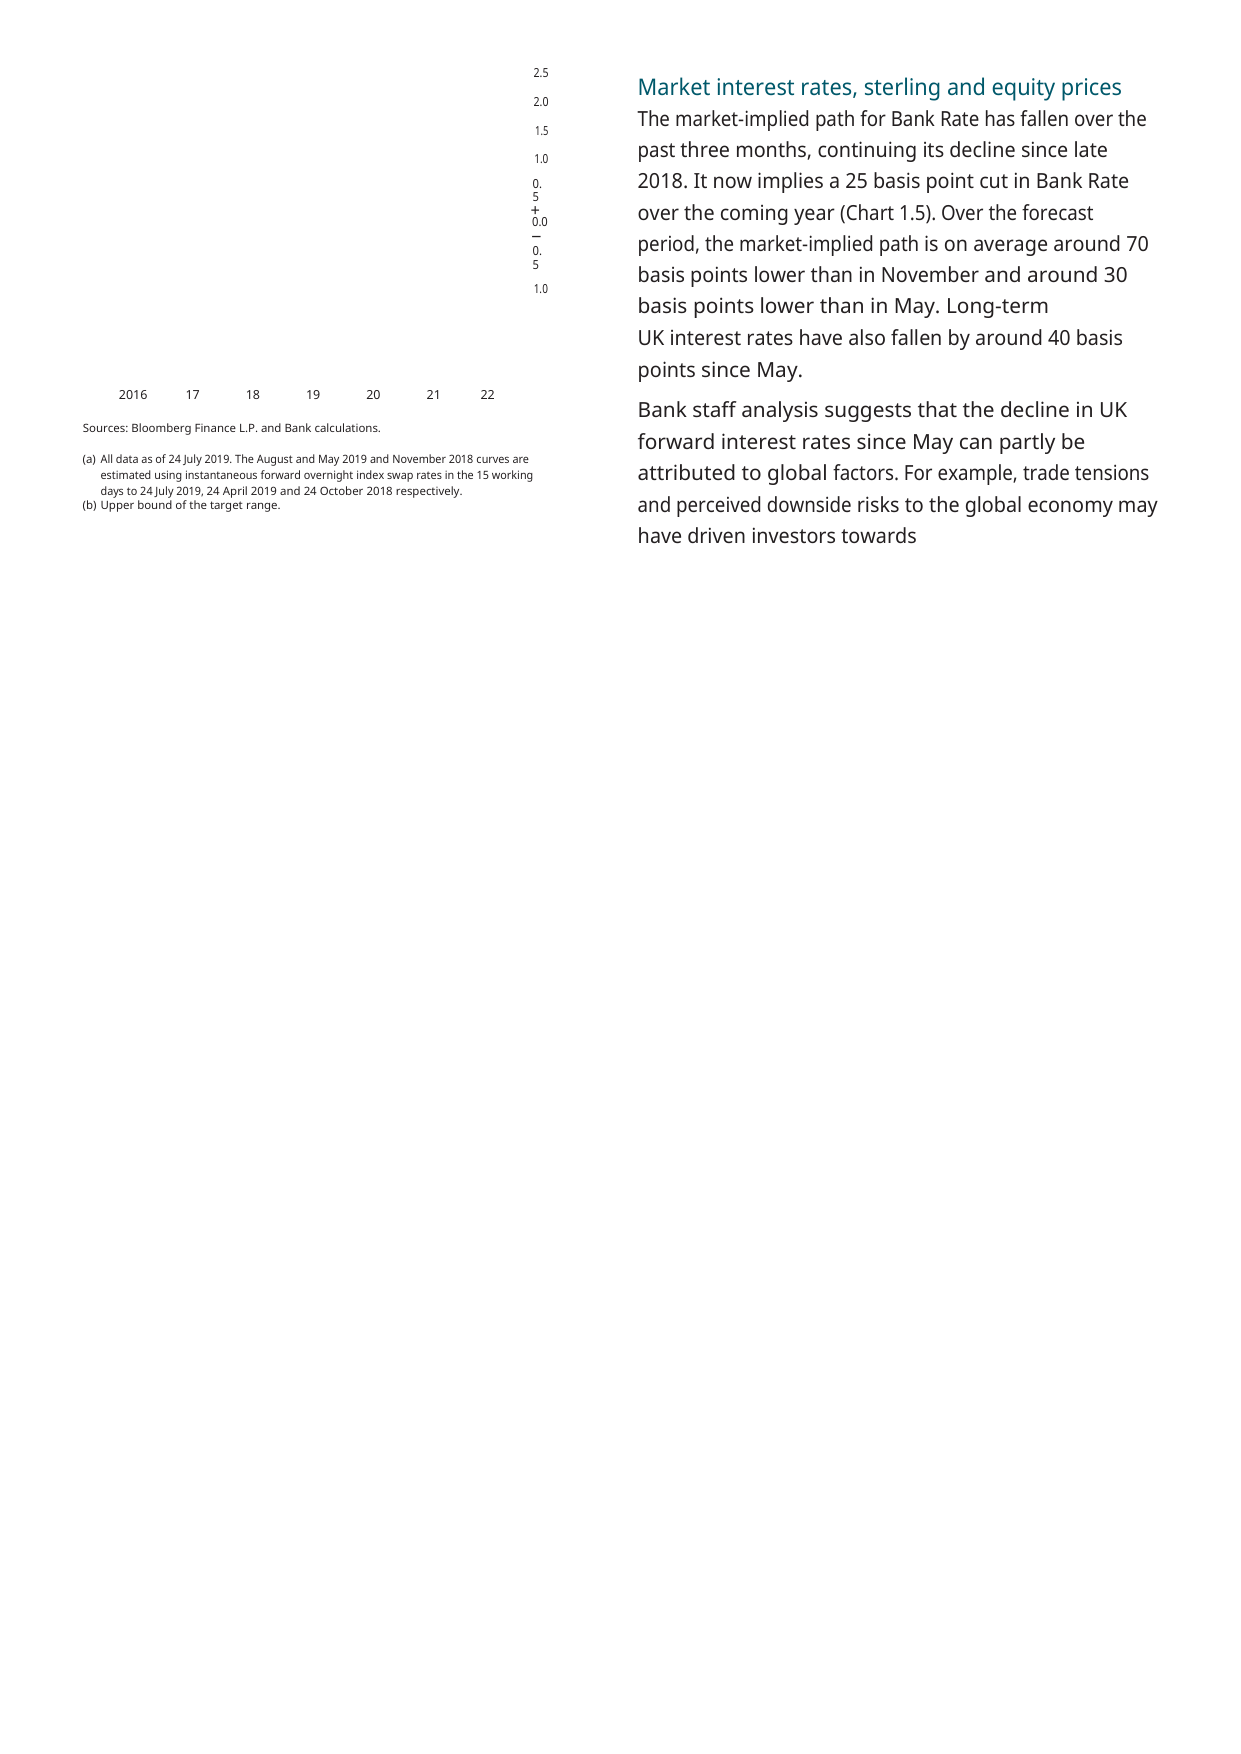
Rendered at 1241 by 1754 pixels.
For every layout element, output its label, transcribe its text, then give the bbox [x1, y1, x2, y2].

text 2.5 [58, 64, 548, 82]
text + [530, 204, 548, 219]
text Bank staff analysis suggests that the decline in UK forward interest rates since May can partly be attributed to global factors. For example, trade tensions and perceived downside risks to the global economy may have driven investors towards [637, 395, 1159, 550]
text 1.0 [58, 151, 548, 168]
text UK interest rates have also fallen by around 40 basis points since May. [637, 323, 1128, 383]
text Sources: Bloomberg Finance L.P. and Bank calculations. [83, 420, 548, 436]
text The market-implied path for Bank Rate has fallen over the past three months, continuing its decline since late 2018. It now implies a 25 basis point cut in Bank Rate over the coming year (Chart 1.5). Over the forecast period, the market-implied path is on average around 70 basis points lower than in November and around 30 basis points lower than in May. Long-term [637, 104, 1158, 320]
list All data as of 24 July 2019. The August and May 2019 and November 2018 curves are estimated using instantaneous forward overnight index swap rates in the 15 working days to 24 July 2019, 24 April 2019 and 24 October 2018 respectively. [82, 452, 544, 499]
text 0.5 [532, 244, 548, 272]
text 0.5 [532, 179, 548, 204]
subtitle Market interest rates, sterling and equity prices [637, 71, 1190, 102]
text 1.5 [58, 122, 548, 139]
list Upper bound of the target range. [82, 499, 548, 512]
text 1.0 [534, 283, 548, 296]
text – [531, 229, 548, 244]
text 2016 17 18 19 20 21 22 [119, 386, 548, 403]
text 2.0 [58, 93, 548, 110]
